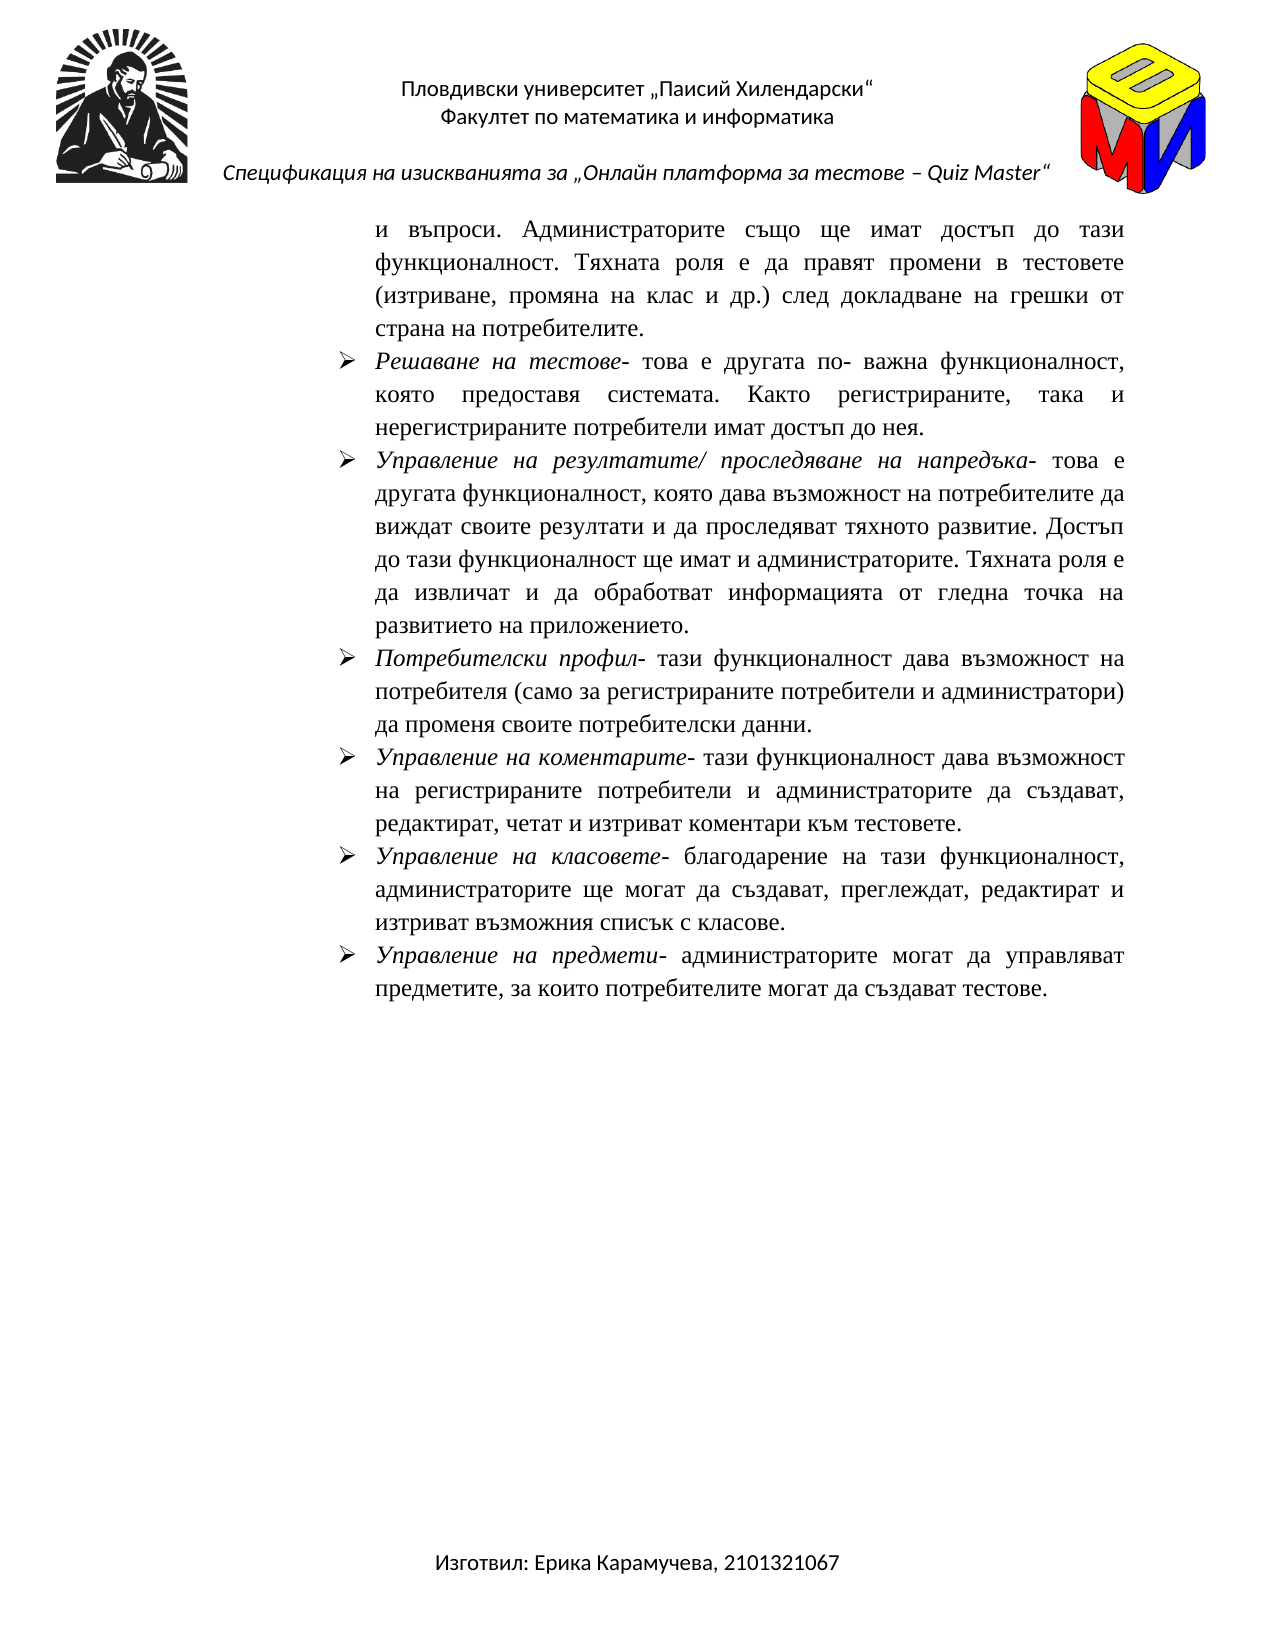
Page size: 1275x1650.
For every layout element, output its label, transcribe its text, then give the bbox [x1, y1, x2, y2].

list Управление на коментарите- тази функционалност дава възможност на регистрираните потребители и администраторите да създават, редактират, четат и изтриват коментари към тестовете. [337, 742, 1125, 837]
list Управление на класовете- благодарение на тази функционалност, администраторите ще могат да създават, преглеждат, редактират и изтриват възможния списък с класове. [337, 841, 1125, 936]
list Потребителски профил- тази функционалност дава възможност на потребителя (само за регистрираните потребители и администратори) да променя своите потребителски данни. [337, 643, 1125, 738]
picture [51, 29, 192, 183]
list Решаване на тестове- това е другата по- важна функционалност, която предоставя системата. Както регистрираните, така и нерегистрираните потребители имат достъп до нея. [337, 346, 1125, 441]
picture [1080, 43, 1206, 194]
list Управление на предмети- администраторите могат да управляват предметите, за които потребителите могат да създават тестове. [337, 940, 1125, 1002]
list Управление на резултатите/ проследяване на напредъка- това е другата функционалност, която дава възможност на потребителите да виждат своите резултати и да проследяват тяхното развитие. Достъп до тази функционалност ще имат и администраторите. Тяхната роля е да извличат и да обработват информацията от гледна точка на развитието на приложението. [337, 445, 1125, 639]
